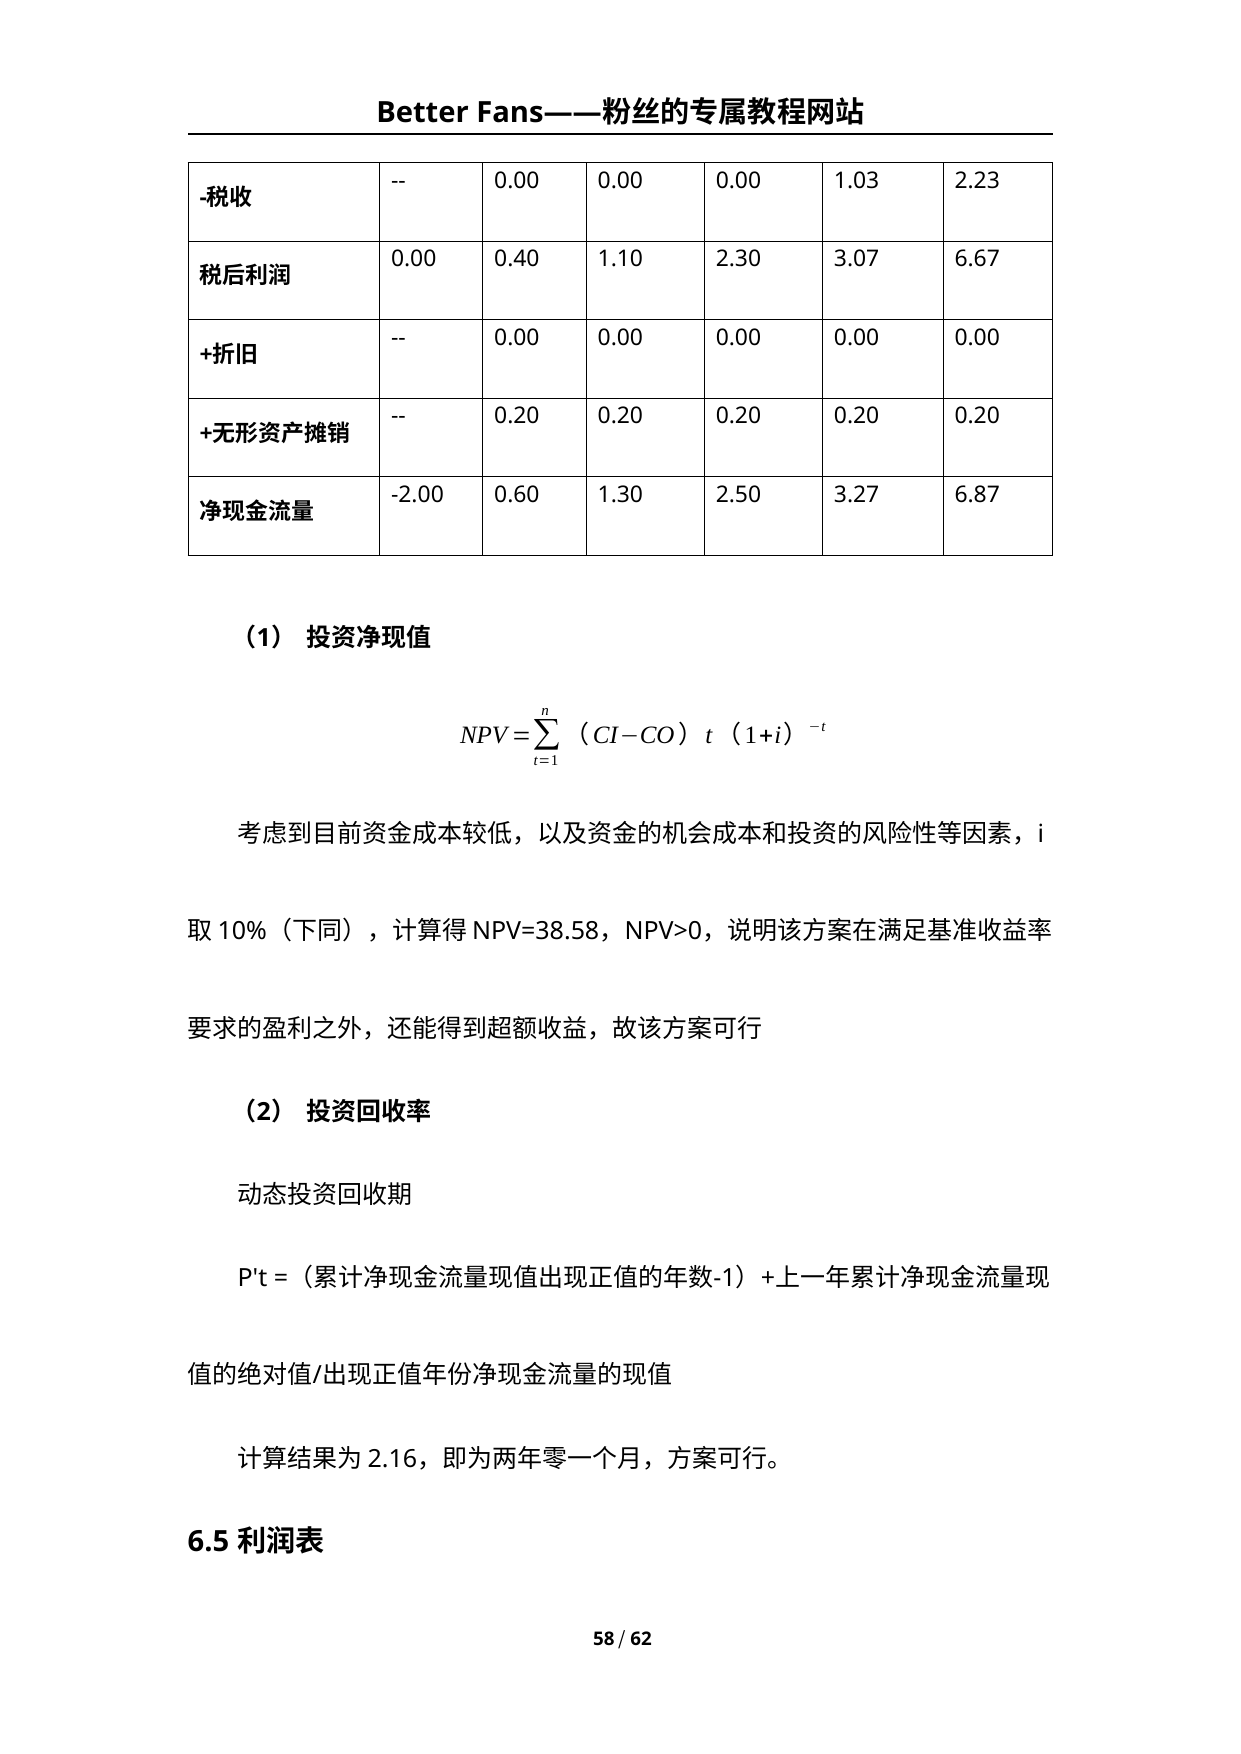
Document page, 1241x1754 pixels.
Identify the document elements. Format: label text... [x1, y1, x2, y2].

table_cell 0.00 [380, 242, 482, 319]
table_cell 税后利润 [189, 242, 379, 319]
table_cell 0.00 [483, 163, 586, 241]
text P't =（累计净现金流量现值出现正值的年数-1）+上一年累计净现金流量现值的绝对值/出现正值年份净现金流量的现值 [187, 1243, 1053, 1406]
table_cell 2.23 [944, 163, 1052, 241]
table_cell -- [380, 163, 482, 241]
table_cell 3.07 [823, 242, 943, 319]
table_cell 0.00 [483, 320, 586, 398]
table_cell 0.20 [587, 399, 704, 476]
text 6.5 利润表 [187, 1507, 1053, 1572]
list 投资净现值 [231, 603, 1053, 668]
table_cell 0.00 [705, 163, 822, 241]
table_cell 0.40 [483, 242, 586, 319]
table_cell 0.00 [587, 320, 704, 398]
text 计算结果为2.16，即为两年零一个月，方案可行。 [187, 1424, 1053, 1489]
table_cell 6.67 [944, 242, 1052, 319]
table_cell +无形资产摊销 [189, 399, 379, 476]
table_cell 1.03 [823, 163, 943, 241]
table_cell 1.10 [587, 242, 704, 319]
table_cell 0.20 [483, 399, 586, 476]
table_cell 0.00 [587, 163, 704, 241]
table_cell +折旧 [189, 320, 379, 398]
table_cell 0.20 [823, 399, 943, 476]
table_cell 0.20 [944, 399, 1052, 476]
table_cell 0.60 [483, 477, 586, 555]
table_cell 6.87 [944, 477, 1052, 555]
table_cell -- [380, 399, 482, 476]
table_cell 2.50 [705, 477, 822, 555]
table_cell 2.30 [705, 242, 822, 319]
table_cell 净现金流量 [189, 477, 379, 555]
table_cell 0.00 [705, 320, 822, 398]
table_cell -税收 [189, 163, 379, 241]
text 动态投资回收期 [187, 1160, 1053, 1225]
list 投资回收率 [231, 1077, 1053, 1142]
table_cell -- [380, 320, 482, 398]
table_cell 0.20 [705, 399, 822, 476]
table_cell 1.30 [587, 477, 704, 555]
text 考虑到目前资金成本较低，以及资金的机会成本和投资的风险性等因素，i取10%（下同），计算得NPV=38.58，NPV>0，说明该方案在满足基准收益率要求的盈利之外，还能得到超额收益，故该方案可行 [187, 799, 1053, 1059]
table_cell 0.00 [944, 320, 1052, 398]
table_cell -2.00 [380, 477, 482, 555]
table_cell 3.27 [823, 477, 943, 555]
table_cell 0.00 [823, 320, 943, 398]
